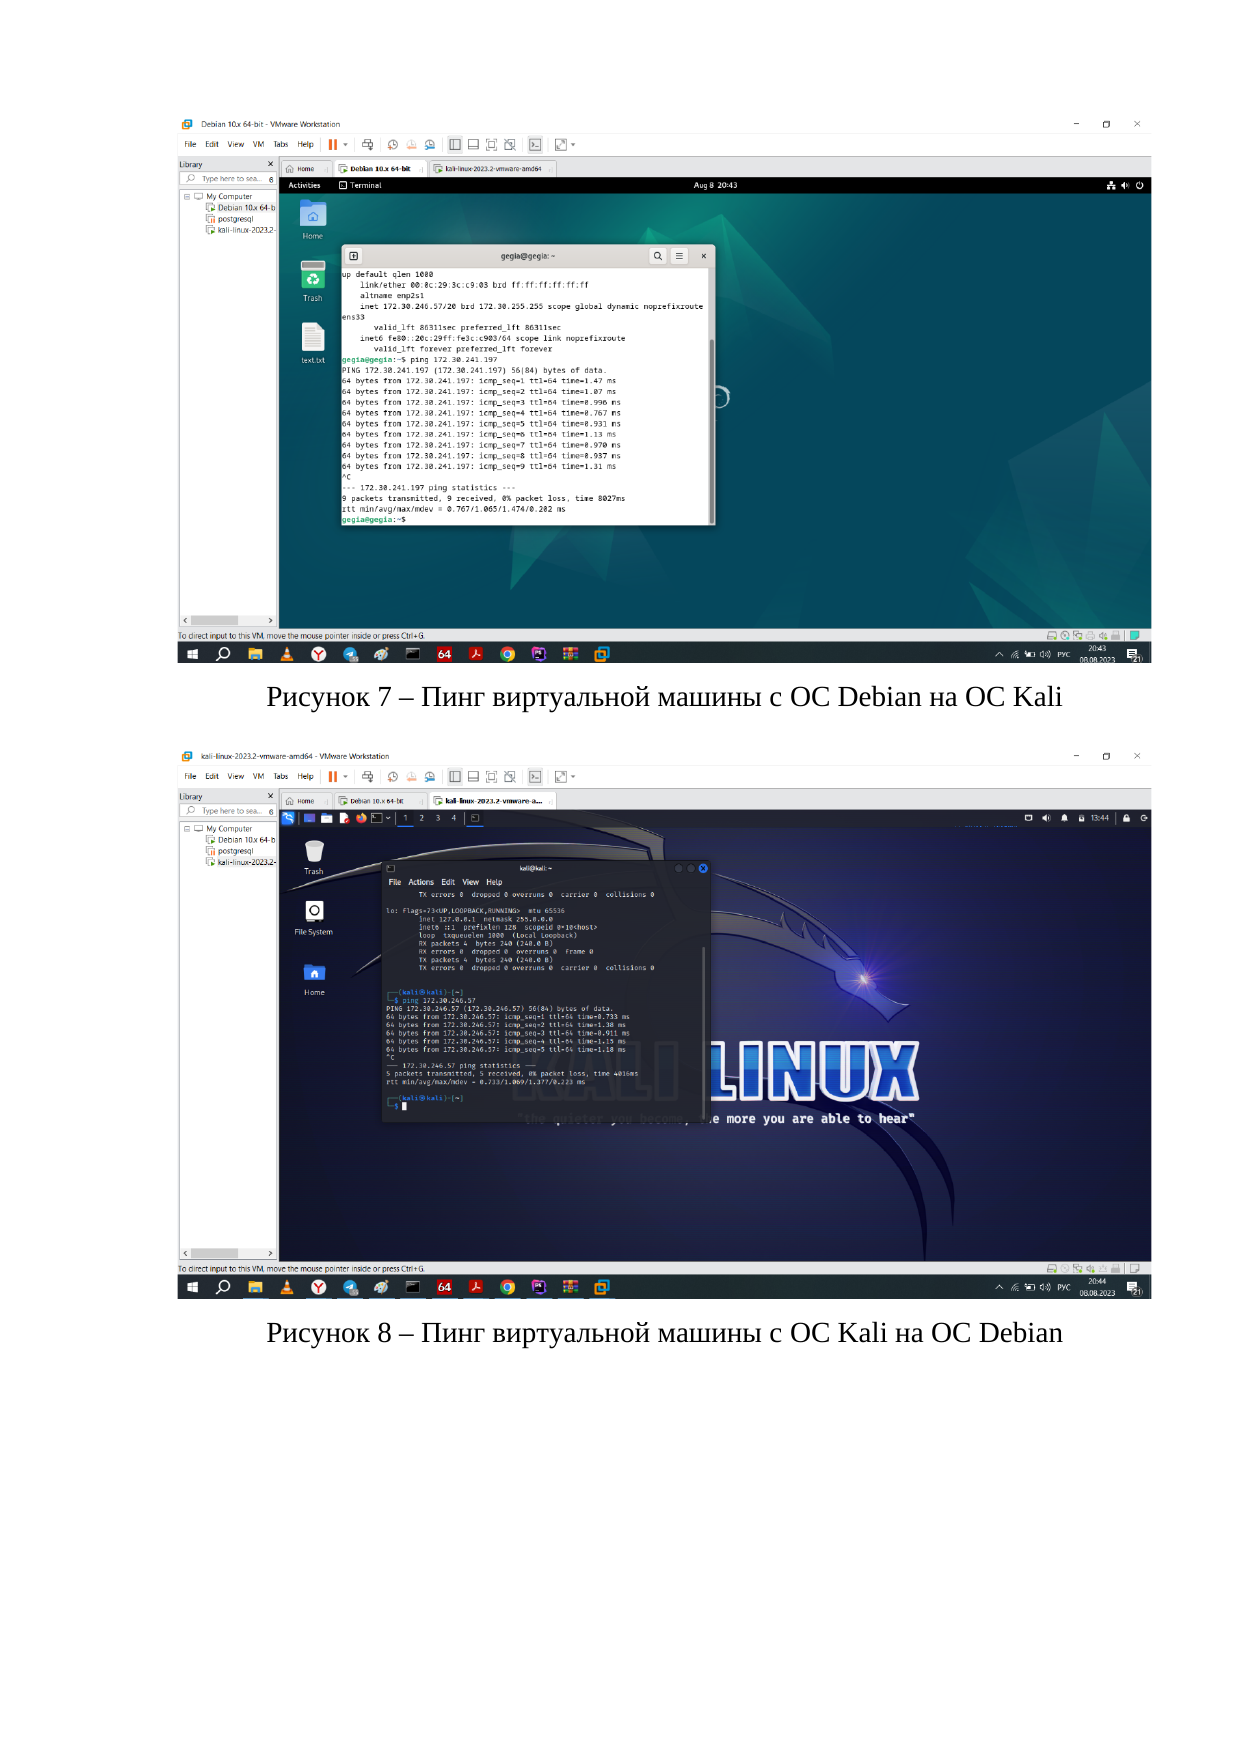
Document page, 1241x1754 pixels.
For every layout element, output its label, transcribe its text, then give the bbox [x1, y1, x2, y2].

picture [982, 540, 997, 545]
text Рисунок 8 – Пинг виртуальной машины с OC Kali на OC Debian [177, 1315, 1152, 1349]
picture [177, 750, 1152, 1299]
picture [988, 533, 999, 538]
picture [177, 118, 1152, 663]
text Рисунок 7 – Пинг виртуальной машины с OC Debian на OC Kali [177, 679, 1152, 713]
